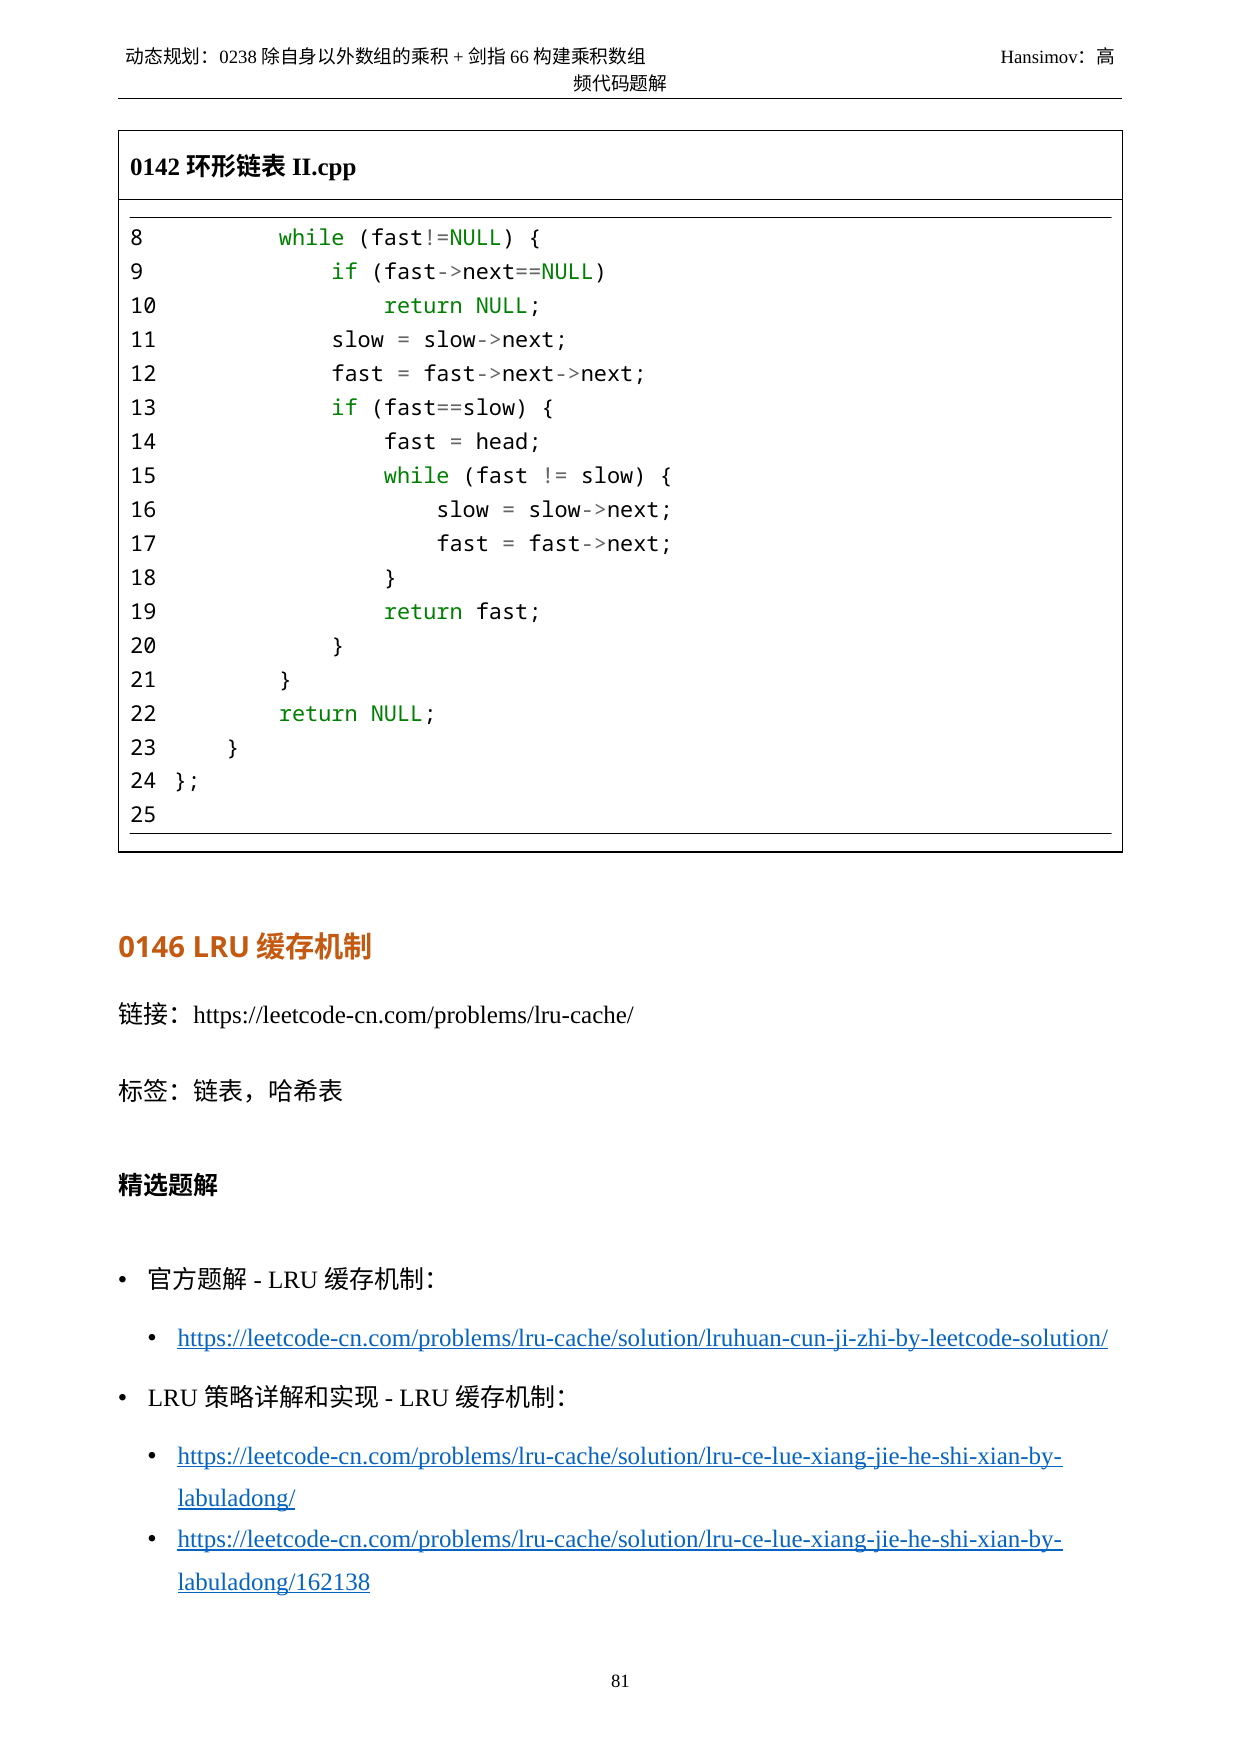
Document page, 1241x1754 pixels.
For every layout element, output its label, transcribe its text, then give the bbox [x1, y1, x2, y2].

text 链接：https://leetcode-cn.com/problems/lru-cache/ [118, 978, 1122, 1046]
table_header 0142 环形链表 II.cpp [119, 131, 1122, 199]
subtitle 0146 LRU缓存机制 [118, 911, 1097, 978]
text https://leetcode-cn.com/problems/lru-cache/solution/lru-ce-lue-xiang-jie-he-shi-xian-by-labuladong/ [148, 1438, 1122, 1515]
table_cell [119, 200, 1122, 851]
text LRU 策略详解和实现 - LRU 缓存机制： [118, 1361, 1122, 1429]
subtitle 精选题解 [118, 1149, 1097, 1217]
text 官方题解 - LRU 缓存机制： [118, 1243, 1122, 1311]
text https://leetcode-cn.com/problems/lru-cache/solution/lru-ce-lue-xiang-jie-he-shi-xian-by-labuladong/162138 [148, 1522, 1122, 1598]
text 标签：链表，哈希表 [118, 1055, 1122, 1123]
text https://leetcode-cn.com/problems/lru-cache/solution/lruhuan-cun-ji-zhi-by-leetcode-solution/ [148, 1320, 1122, 1354]
